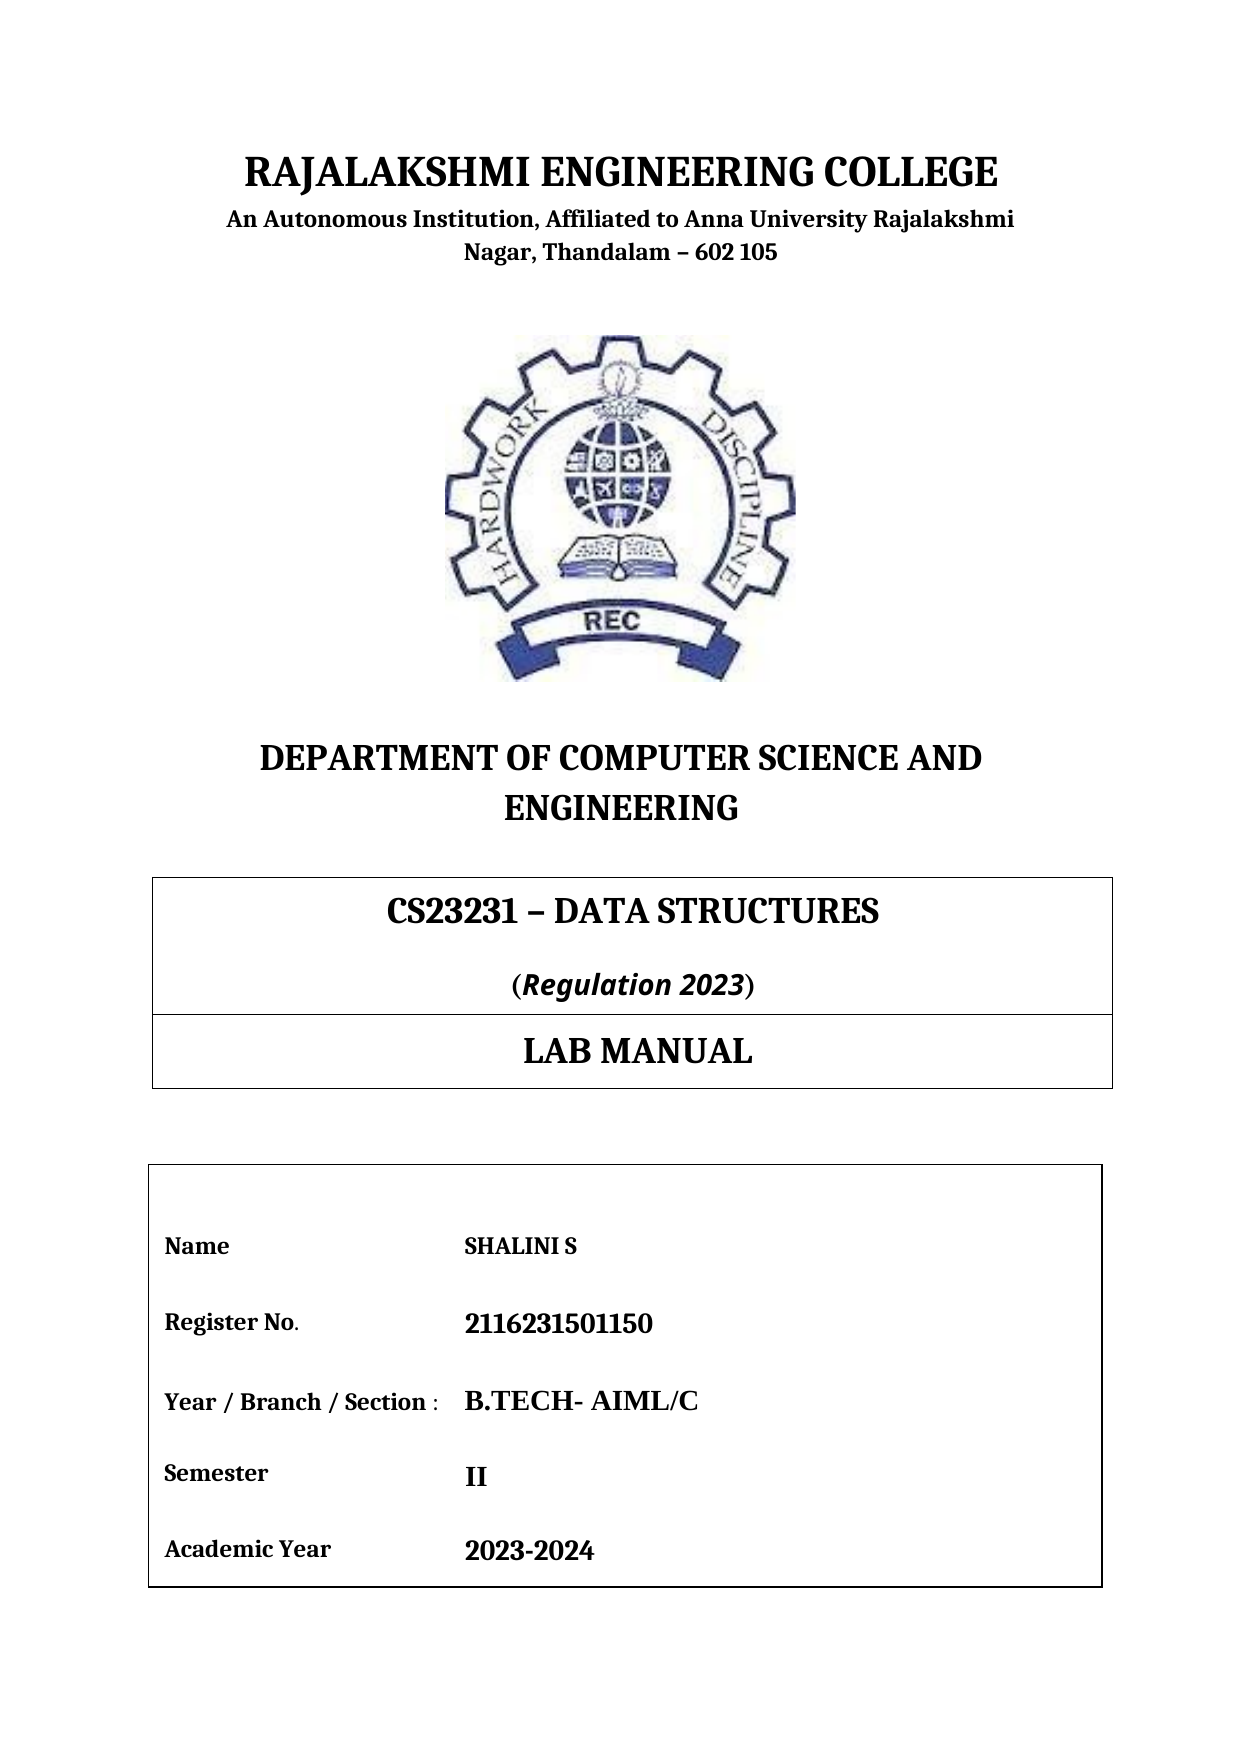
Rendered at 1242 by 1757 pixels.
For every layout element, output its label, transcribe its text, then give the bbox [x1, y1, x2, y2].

table_header CS23231 – DATA STRUCTURES (Regulation 2023) [153, 878, 1112, 1014]
picture [445, 335, 796, 682]
text DEPARTMENT OF COMPUTER SCIENCE AND ENGINEERING [221, 737, 1021, 829]
table_cell LAB MANUAL [153, 1015, 1112, 1088]
subtitle An Autonomous Institution, Affiliated to Anna University Rajalakshmi Nagar, Thandalam – 602 105 [221, 205, 1020, 267]
text RAJALAKSHMI ENGINEERING COLLEGE [123, 147, 1119, 197]
